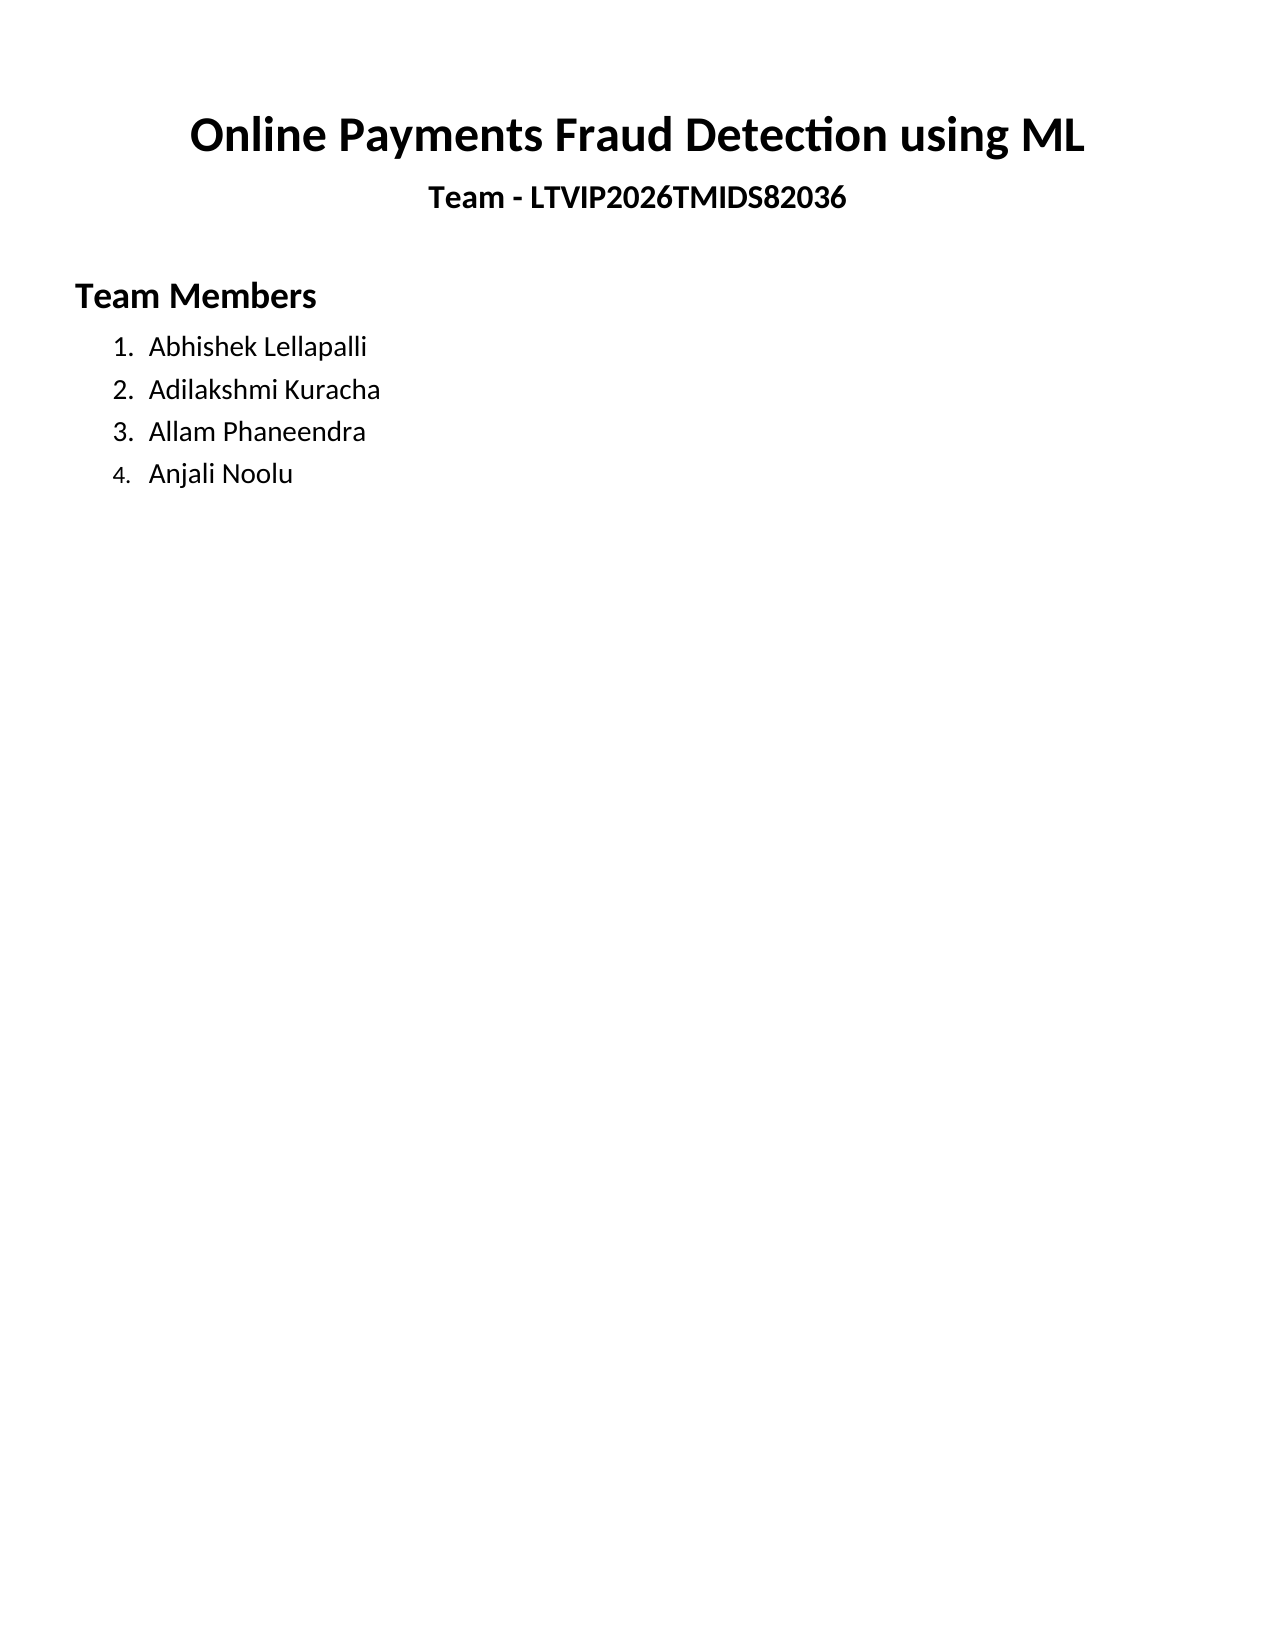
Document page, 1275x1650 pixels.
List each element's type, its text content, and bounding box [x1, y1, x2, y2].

list Allam Phaneendra [112, 413, 1237, 449]
list Adilakshmi Kuracha [112, 371, 1237, 406]
text Online Payments Fraud Detection using ML [37, 104, 1237, 163]
list Anjali Noolu [112, 455, 1237, 491]
list Abhishek Lellapalli [112, 328, 1237, 364]
text Team - LTVIP2026TMIDS82036 [37, 176, 1237, 217]
subtitle Team Members [75, 272, 1237, 318]
